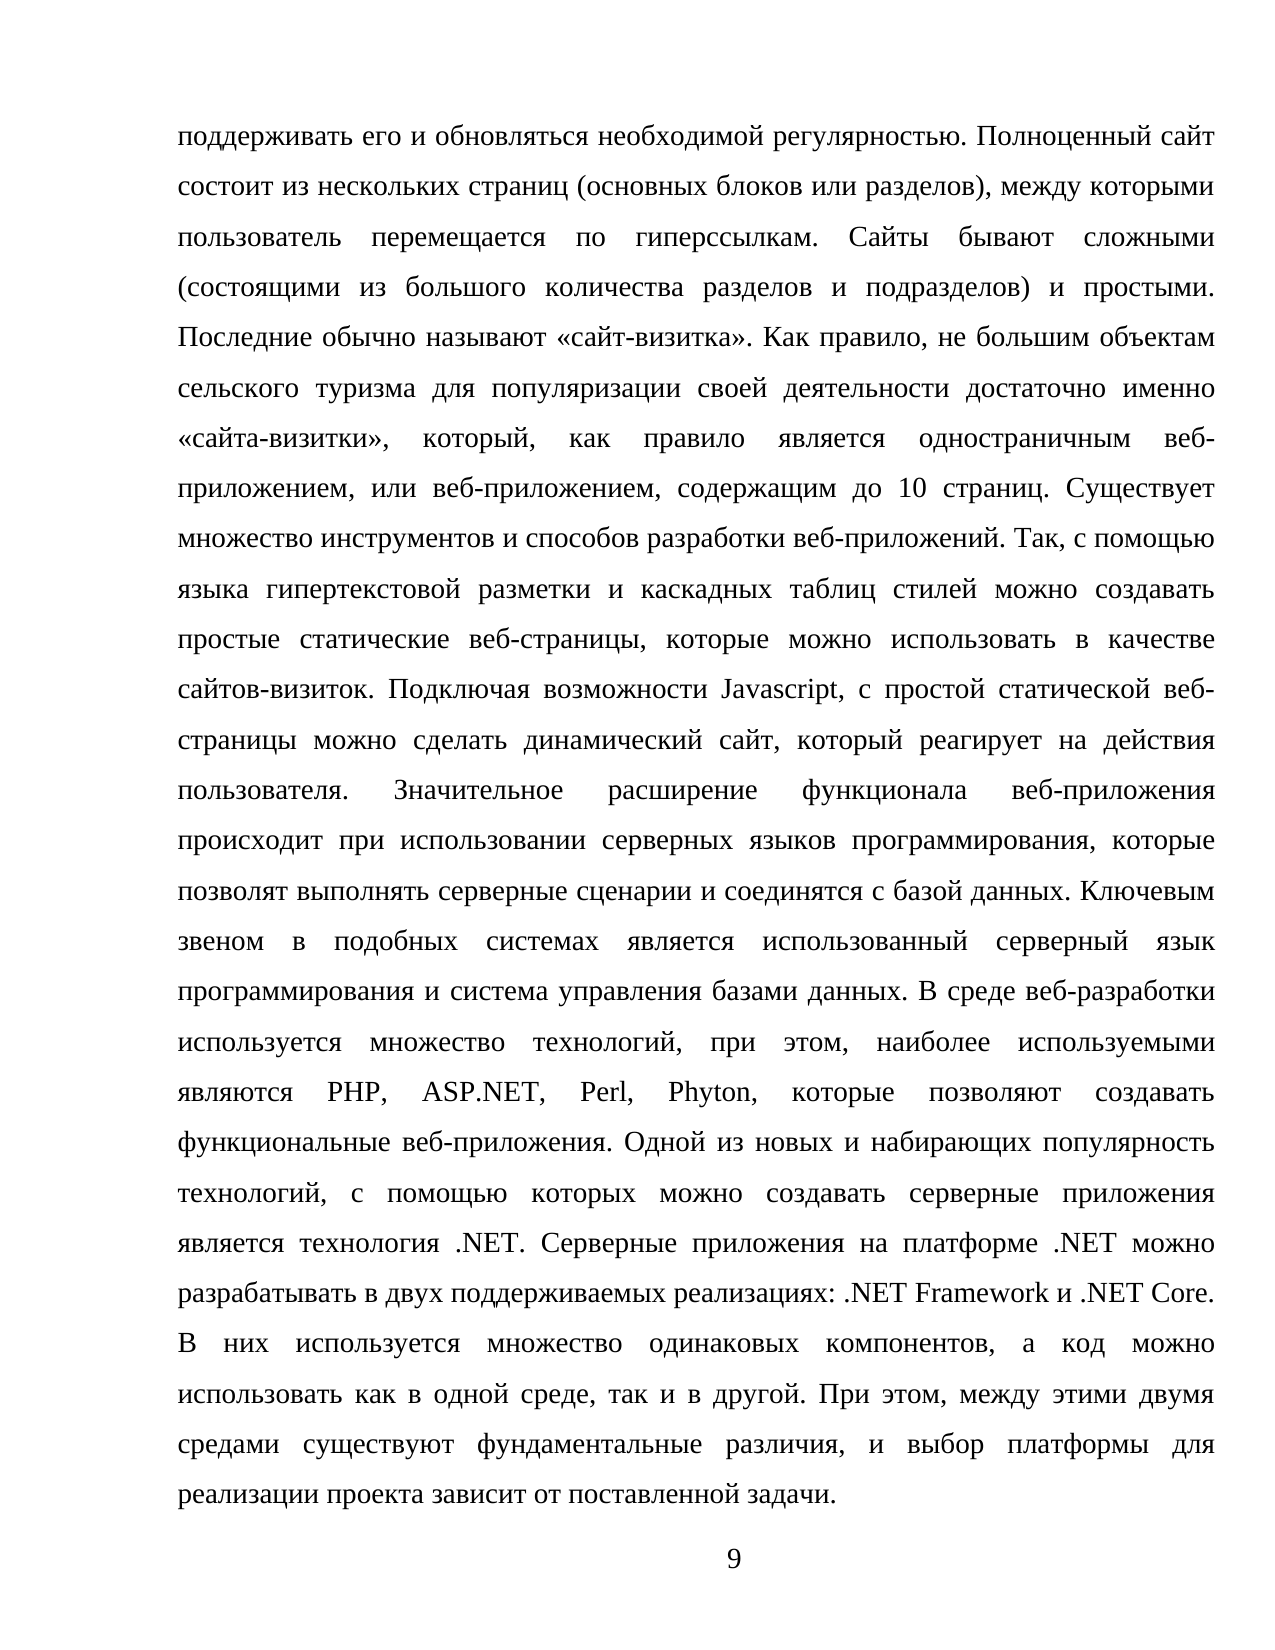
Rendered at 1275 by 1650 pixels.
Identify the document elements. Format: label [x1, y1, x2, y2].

text [177, 118, 1216, 1510]
